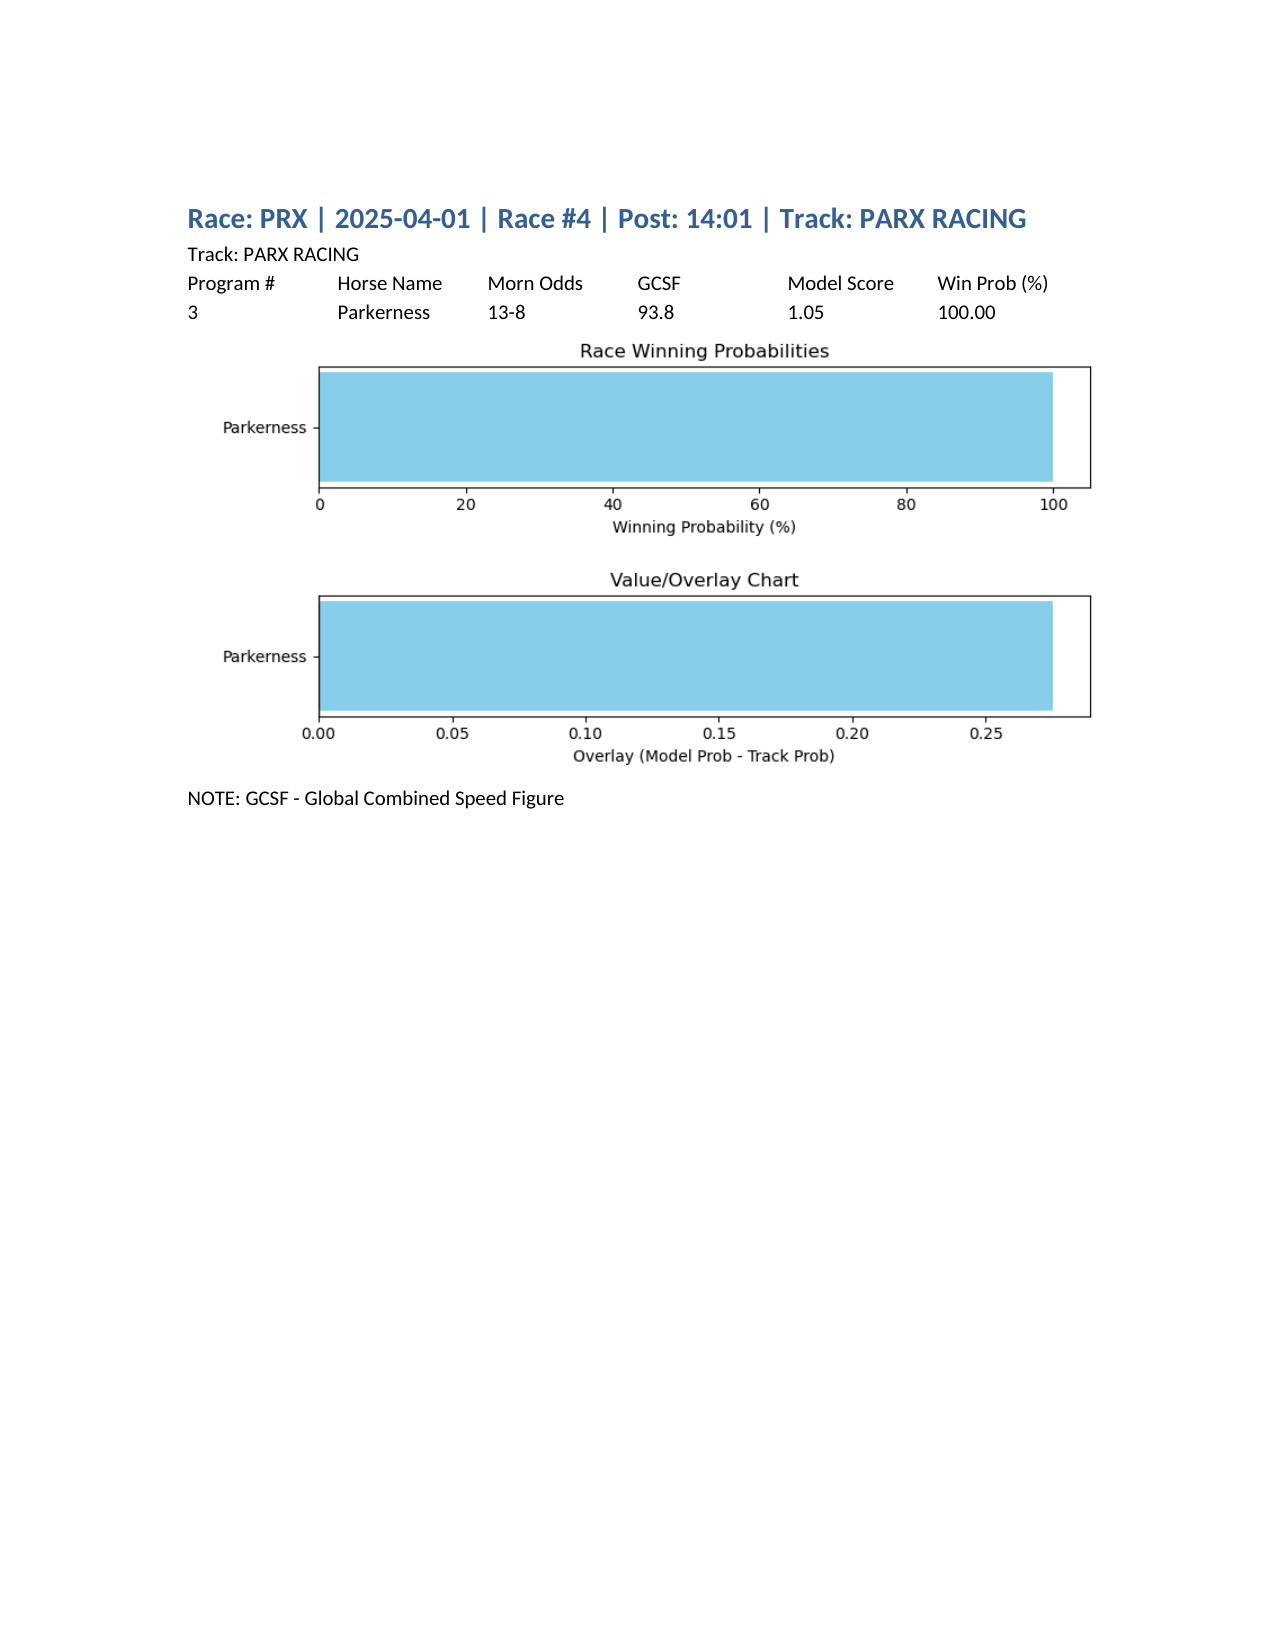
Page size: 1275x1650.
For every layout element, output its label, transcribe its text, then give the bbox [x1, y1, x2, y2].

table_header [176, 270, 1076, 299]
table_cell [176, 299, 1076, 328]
picture [206, 556, 1107, 782]
text NOTE: GCSF - Global Combined Speed Figure [187, 786, 1087, 811]
subtitle Race: PRX | 2025-04-01 | Race #4 | Post: 14:01 | Track: PARX RACING [187, 200, 1087, 236]
picture [206, 328, 1107, 553]
text Track: PARX RACING [187, 241, 1087, 266]
